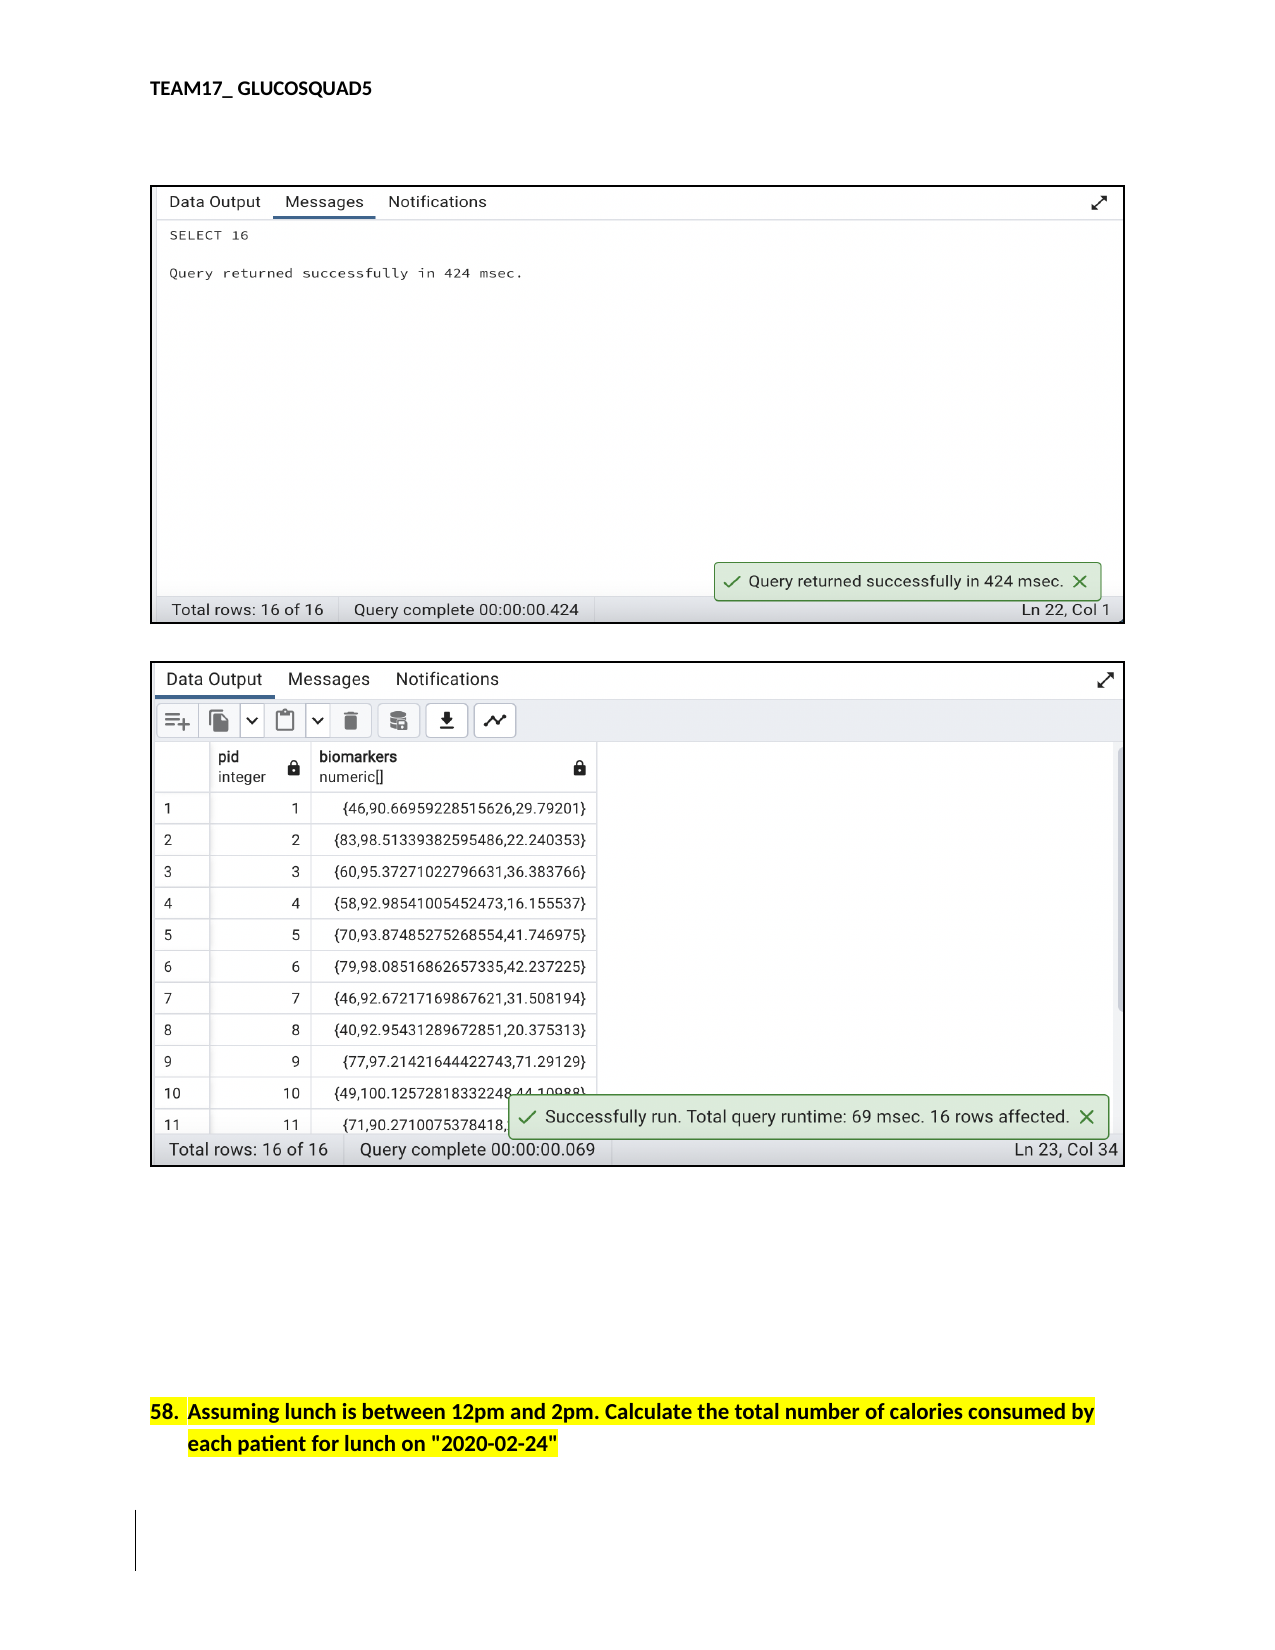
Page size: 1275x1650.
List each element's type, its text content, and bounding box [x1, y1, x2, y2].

picture [152, 187, 1123, 622]
picture [152, 663, 1123, 1165]
list Assuming lunch is between 12pm and 2pm. Calculate the total number of calories consumed by each patient for lunch on "2020-02-24" [150, 1397, 1125, 1457]
